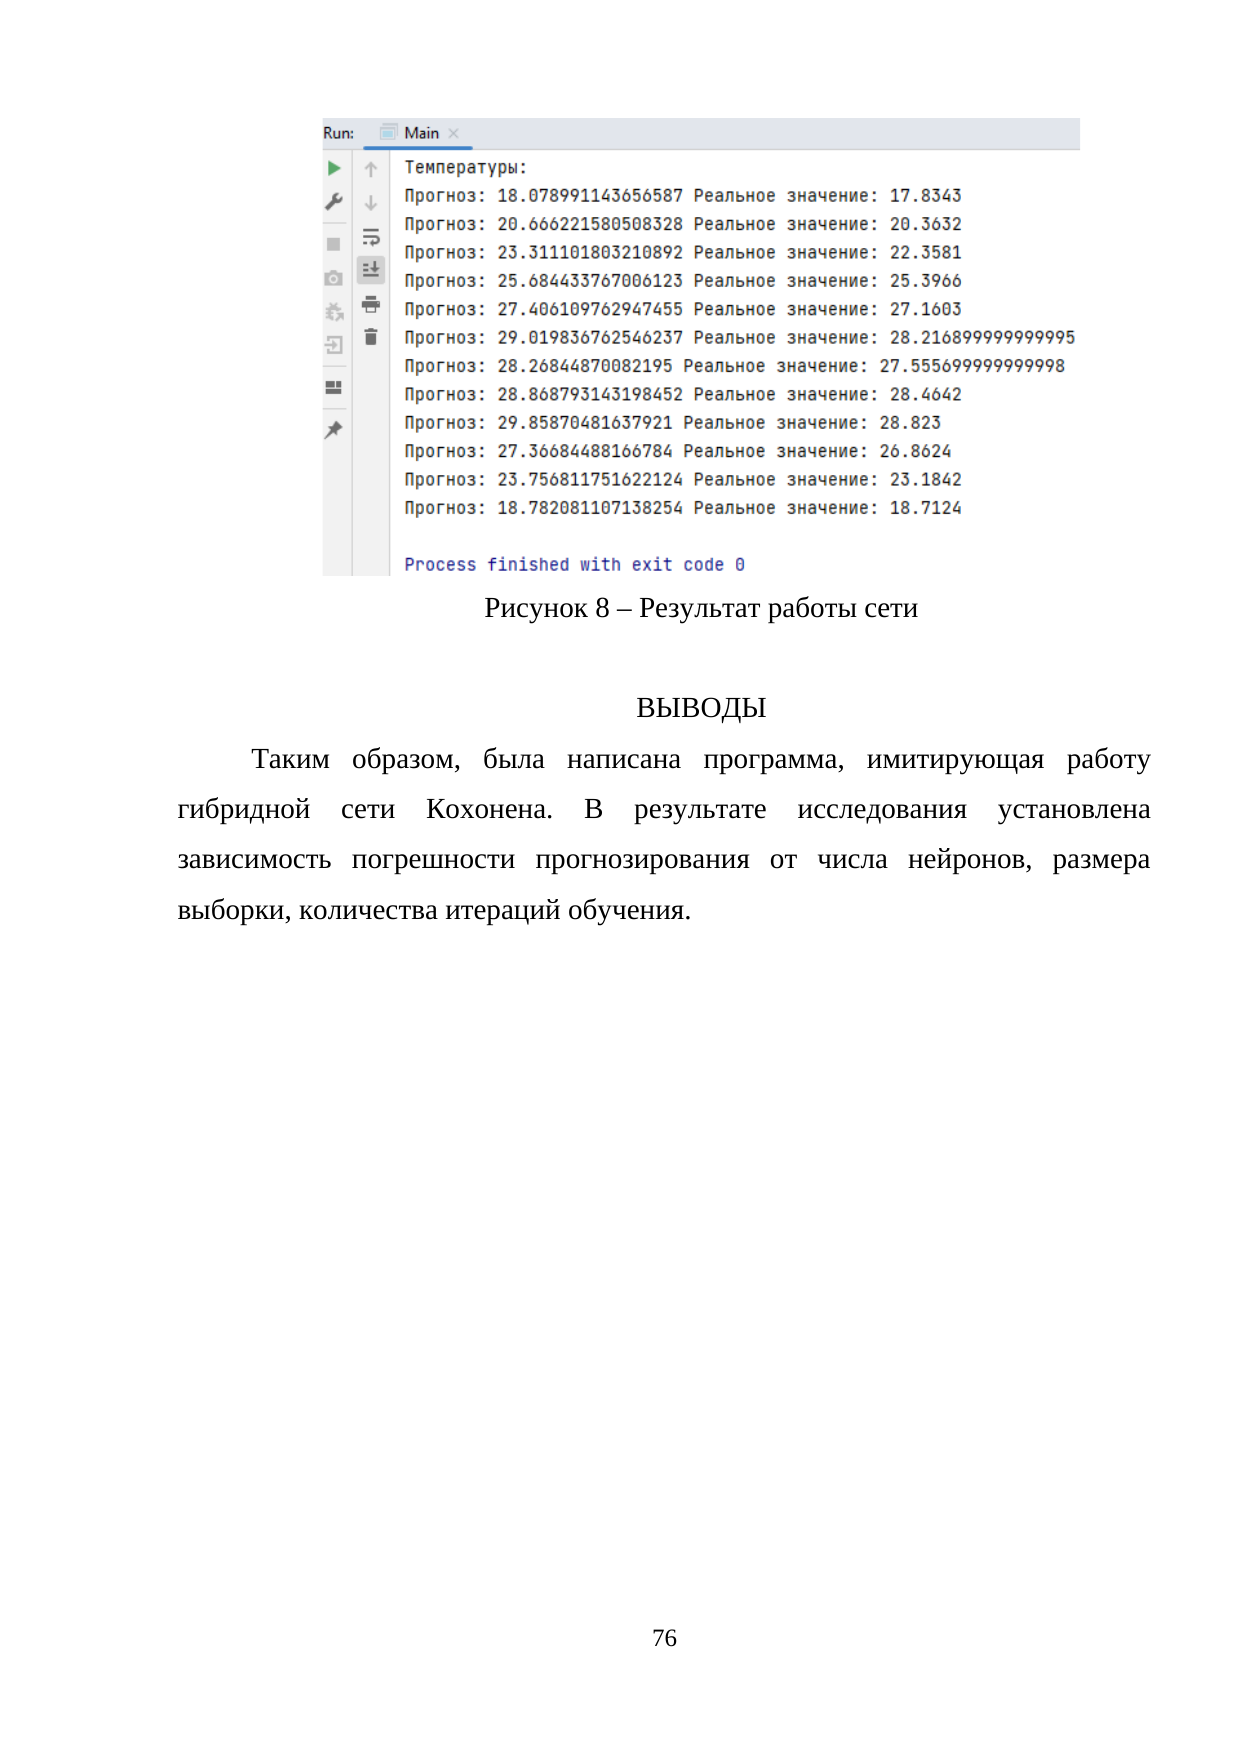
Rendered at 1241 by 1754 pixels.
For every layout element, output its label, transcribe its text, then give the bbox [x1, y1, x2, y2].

picture [322, 118, 1081, 576]
text ВЫВОДЫ [177, 691, 1152, 724]
text Таким образом, была написана программа, имитирующая работу гибридной сети Кохонена. В результате исследования установлена зависимость погрешности прогнозирования от числа нейронов, размера выборки, количества итераций обучения. [177, 741, 1152, 925]
text Рисунок 8 – Результат работы сети [177, 590, 1152, 623]
